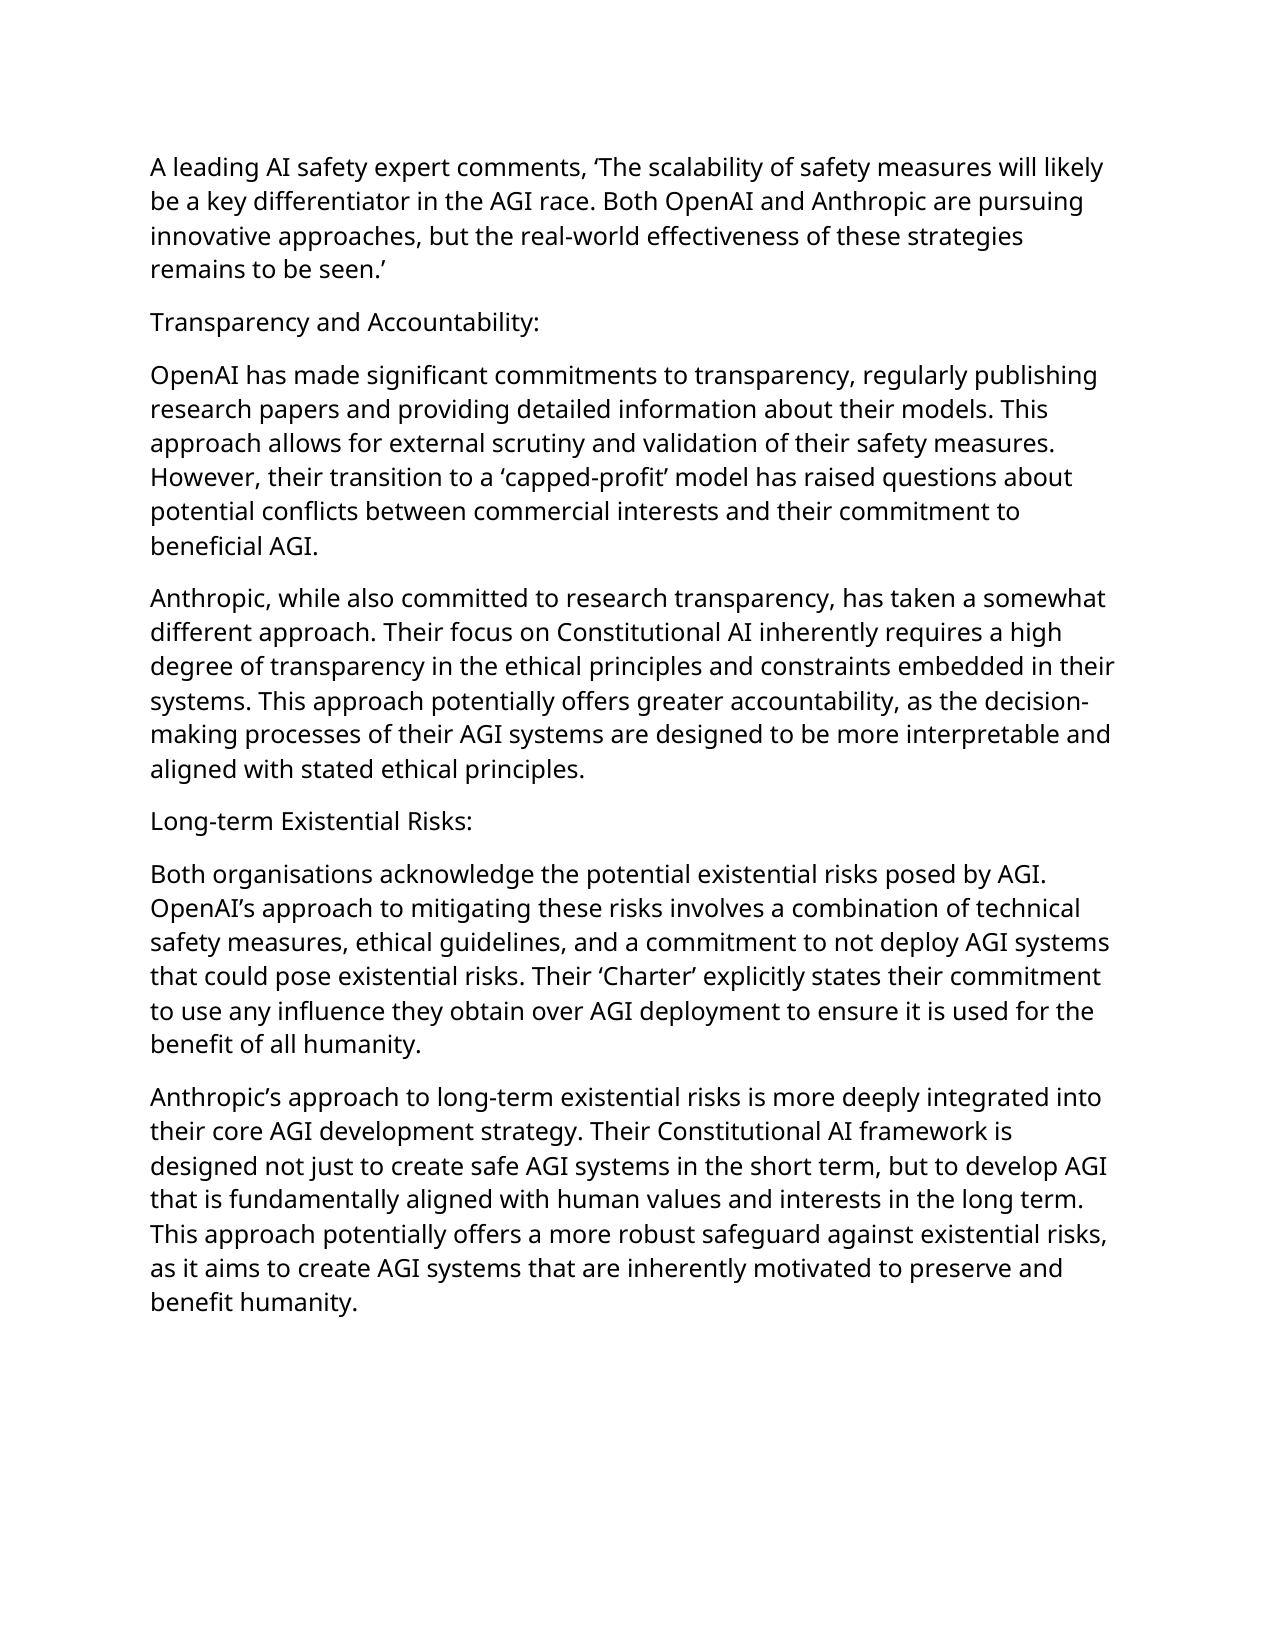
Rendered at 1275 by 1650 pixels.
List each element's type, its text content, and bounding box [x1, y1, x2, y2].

text Long-term Existential Risks: [150, 804, 1125, 838]
text A leading AI safety expert comments, ‘The scalability of safety measures will likely be a key differentiator in the AGI race. Both OpenAI and Anthropic are pursuing innovative approaches, but the real-world effectiveness of these strategies remains to be seen.’ [150, 150, 1125, 286]
text OpenAI has made significant commitments to transparency, regularly publishing research papers and providing detailed information about their models. This approach allows for external scrutiny and validation of their safety measures. However, their transition to a ‘capped-profit’ model has raised questions about potential conflicts between commercial interests and their commitment to beneficial AGI. [150, 358, 1125, 562]
text Anthropic’s approach to long-term existential risks is more deeply integrated into their core AGI development strategy. Their Constitutional AI framework is designed not just to create safe AGI systems in the short term, but to develop AGI that is fundamentally aligned with human values and interests in the long term. This approach potentially offers a more robust safeguard against existential risks, as it aims to create AGI systems that are inherently motivated to preserve and benefit humanity. [150, 1080, 1125, 1318]
text Anthropic, while also committed to research transparency, has taken a somewhat different approach. Their focus on Constitutional AI inherently requires a high degree of transparency in the ethical principles and constraints embedded in their systems. This approach potentially offers greater accountability, as the decision-making processes of their AGI systems are designed to be more interpretable and aligned with stated ethical principles. [150, 581, 1125, 785]
text Both organisations acknowledge the potential existential risks posed by AGI. OpenAI’s approach to mitigating these risks involves a combination of technical safety measures, ethical guidelines, and a commitment to not deploy AGI systems that could pose existential risks. Their ‘Charter’ explicitly states their commitment to use any influence they obtain over AGI deployment to ensure it is used for the benefit of all humanity. [150, 857, 1125, 1061]
text Transparency and Accountability: [150, 305, 1125, 339]
